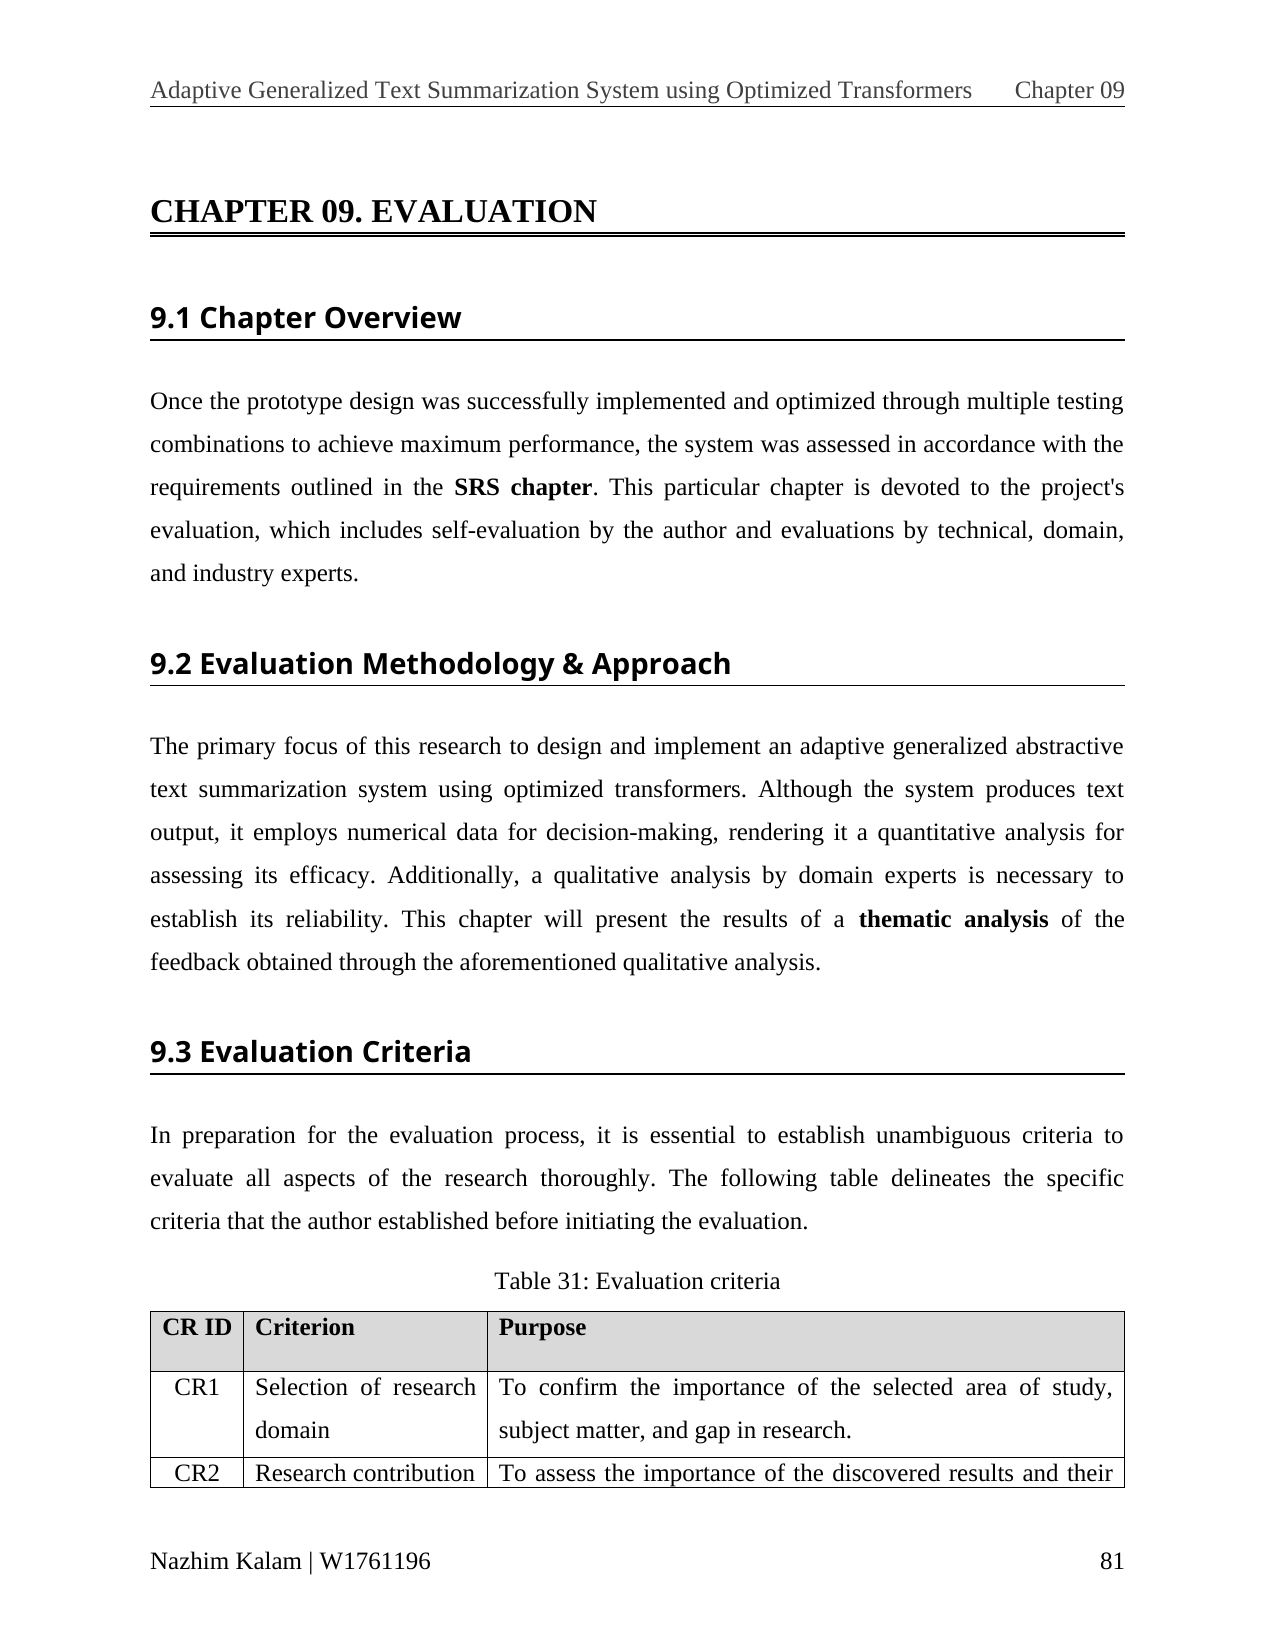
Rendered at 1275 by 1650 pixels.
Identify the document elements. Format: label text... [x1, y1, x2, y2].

table_cell CR2 [151, 1458, 243, 1487]
subtitle 9.2 Evaluation Methodology & Approach [150, 643, 1125, 685]
table_cell To confirm the importance of the selected area of study, subject matter, and gap in research. [488, 1372, 1124, 1457]
text The primary focus of this research to design and implement an adaptive generalized abstractive text summarization system using optimized transformers. Although the system produces text output, it employs numerical data for decision-making, rendering it a quantitative analysis for assessing its efficacy. Additionally, a qualitative analysis by domain experts is necessary to establish its reliability. This chapter will present the results of a thematic analysis of the feedback obtained through the aforementioned qualitative analysis. [150, 731, 1125, 976]
text Once the prototype design was successfully implemented and optimized through multiple testing combinations to achieve maximum performance, the system was assessed in accordance with the requirements outlined in the SRS chapter. This particular chapter is devoted to the project's evaluation, which includes self-evaluation by the author and evaluations by technical, domain, and industry experts. [150, 386, 1125, 587]
text Table 31: Evaluation criteria [150, 1266, 1125, 1294]
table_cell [244, 1458, 487, 1487]
subtitle 9.1 Chapter Overview [150, 298, 1125, 339]
table_header CR ID [151, 1312, 243, 1371]
table_header Purpose [488, 1312, 1124, 1371]
subtitle 9.3 Evaluation Criteria [150, 1032, 1125, 1073]
table_cell Selection of research domain [244, 1372, 487, 1457]
table_header Criterion [244, 1312, 487, 1371]
text In preparation for the evaluation process, it is essential to establish unambiguous criteria to evaluate all aspects of the research thoroughly. The following table delineates the specific criteria that the author established before initiating the evaluation. [150, 1120, 1125, 1235]
subtitle CHAPTER 09. EVALUATION [150, 192, 1125, 232]
table_cell CR1 [151, 1372, 243, 1457]
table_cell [488, 1458, 1124, 1487]
